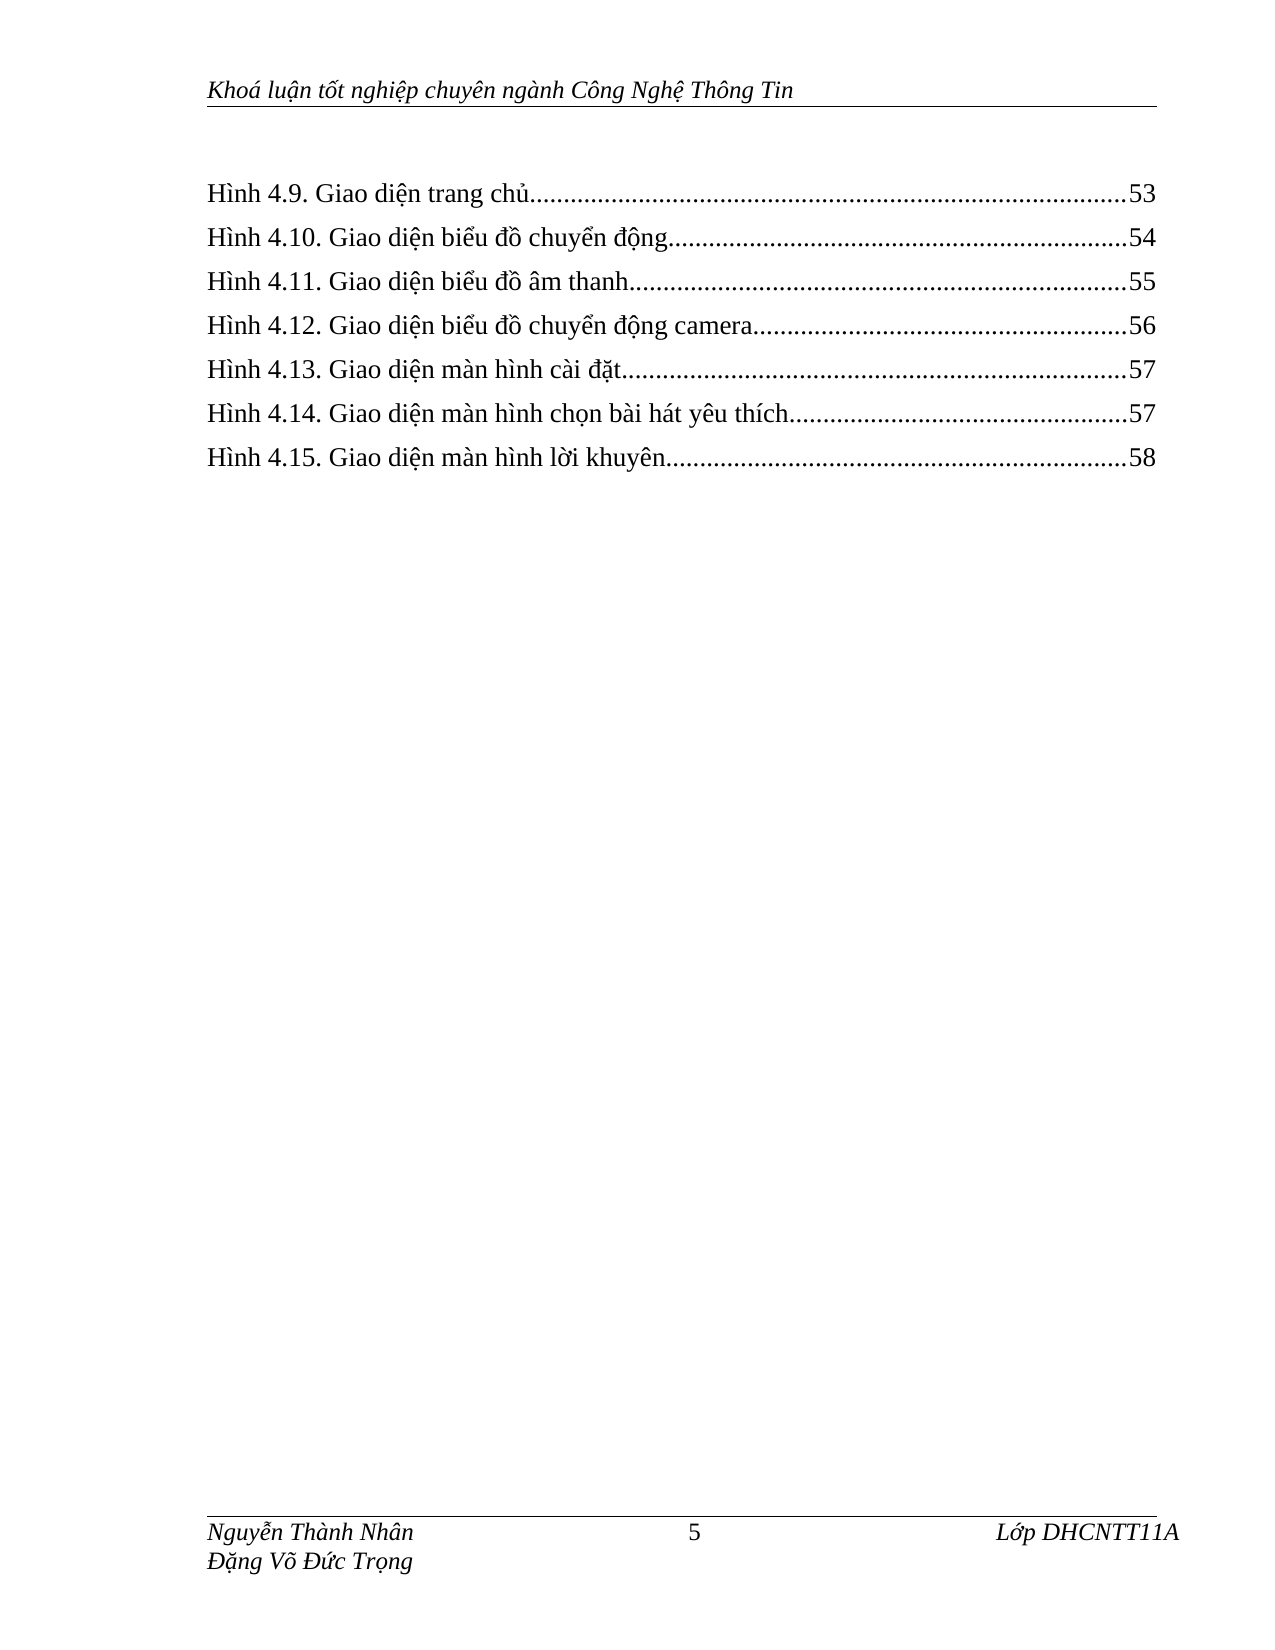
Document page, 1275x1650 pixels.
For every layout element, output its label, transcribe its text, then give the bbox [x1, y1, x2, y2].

text Hình 4.11. Giao diện biểu đồ âm thanh 55 [207, 265, 1157, 296]
text Hình 4.14. Giao diện màn hình chọn bài hát yêu thích 57 [207, 397, 1157, 428]
text Hình 4.9. Giao diện trang chủ 53 [207, 177, 1157, 208]
text Hình 4.15. Giao diện màn hình lời khuyên 58 [207, 441, 1157, 472]
text Hình 4.12. Giao diện biểu đồ chuyển động camera 56 [207, 309, 1157, 340]
text Hình 4.13. Giao diện màn hình cài đặt 57 [207, 353, 1157, 384]
text Hình 4.10. Giao diện biểu đồ chuyển động 54 [207, 221, 1157, 252]
